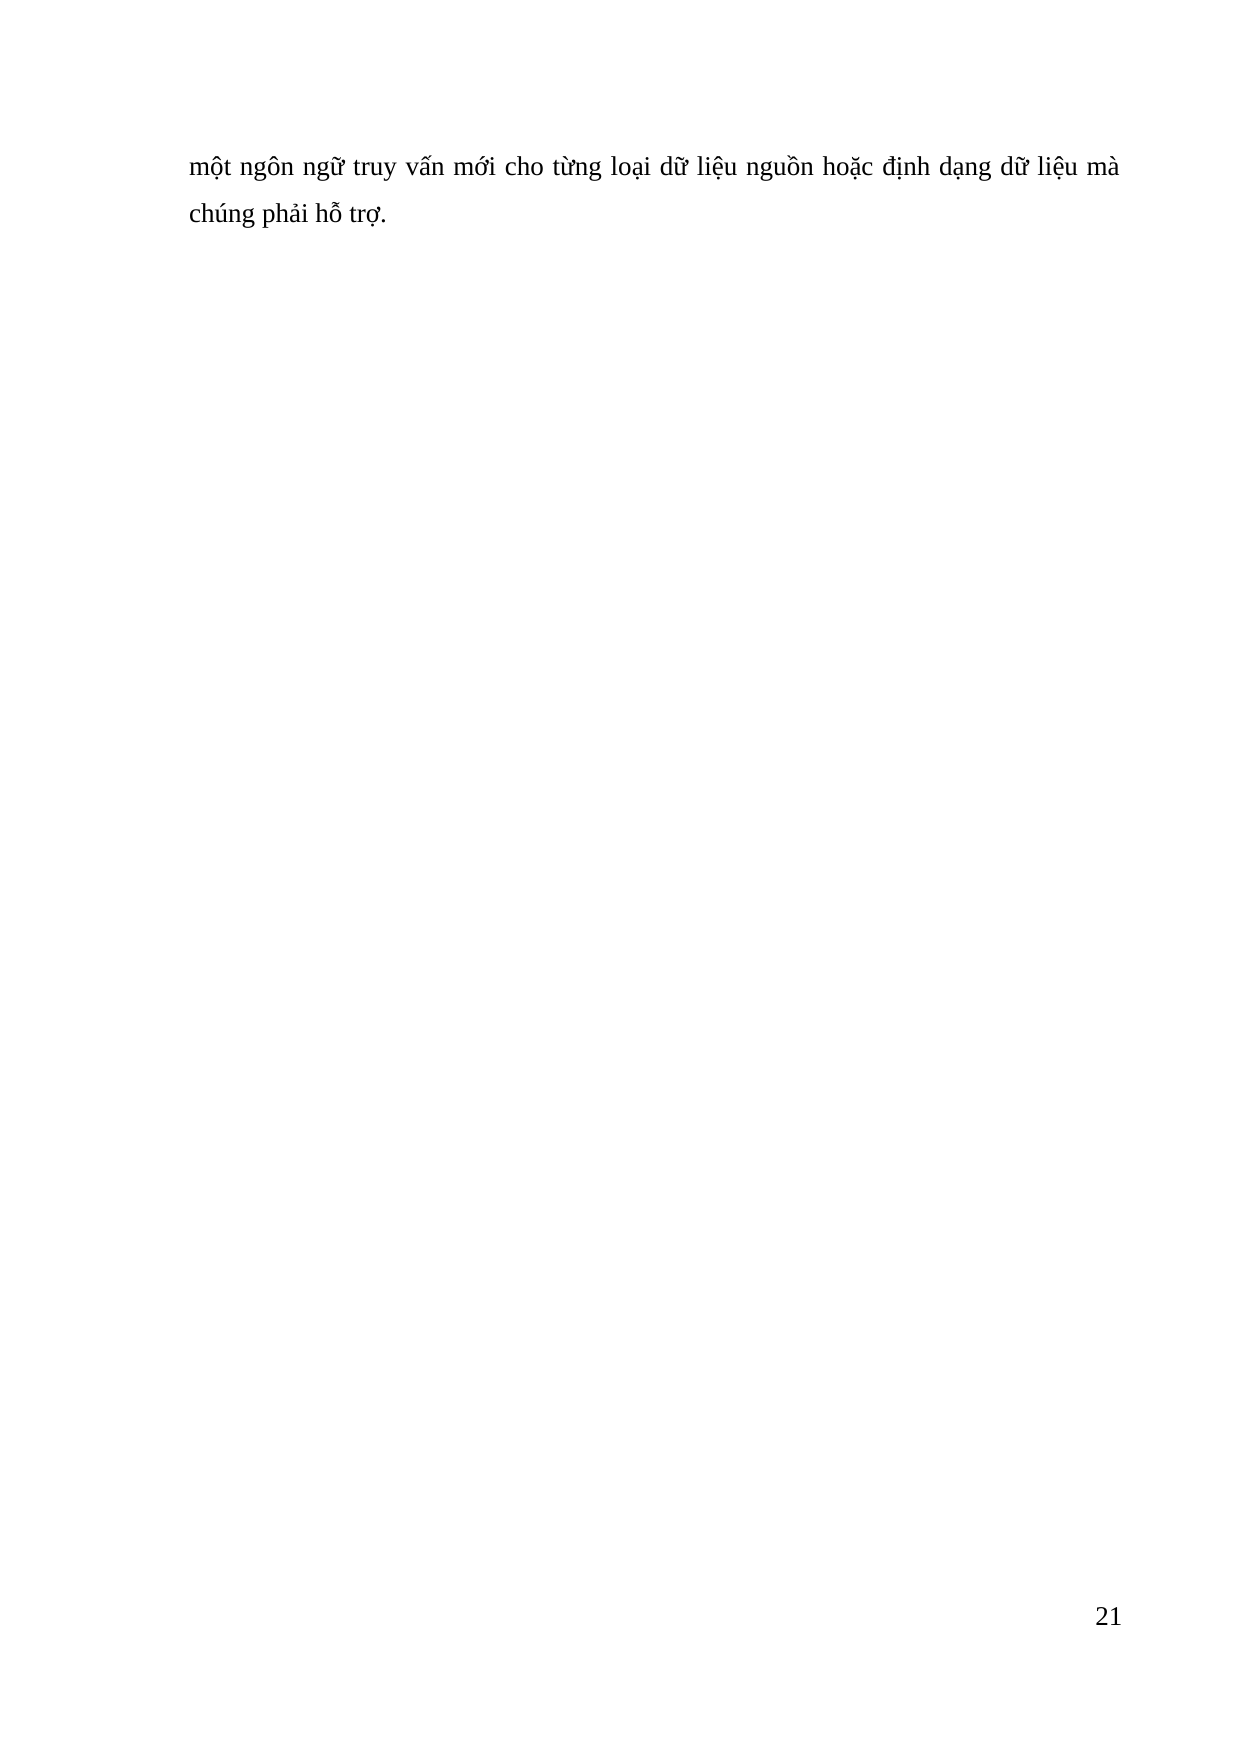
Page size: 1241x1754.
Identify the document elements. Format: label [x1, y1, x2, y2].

text [189, 150, 1122, 228]
